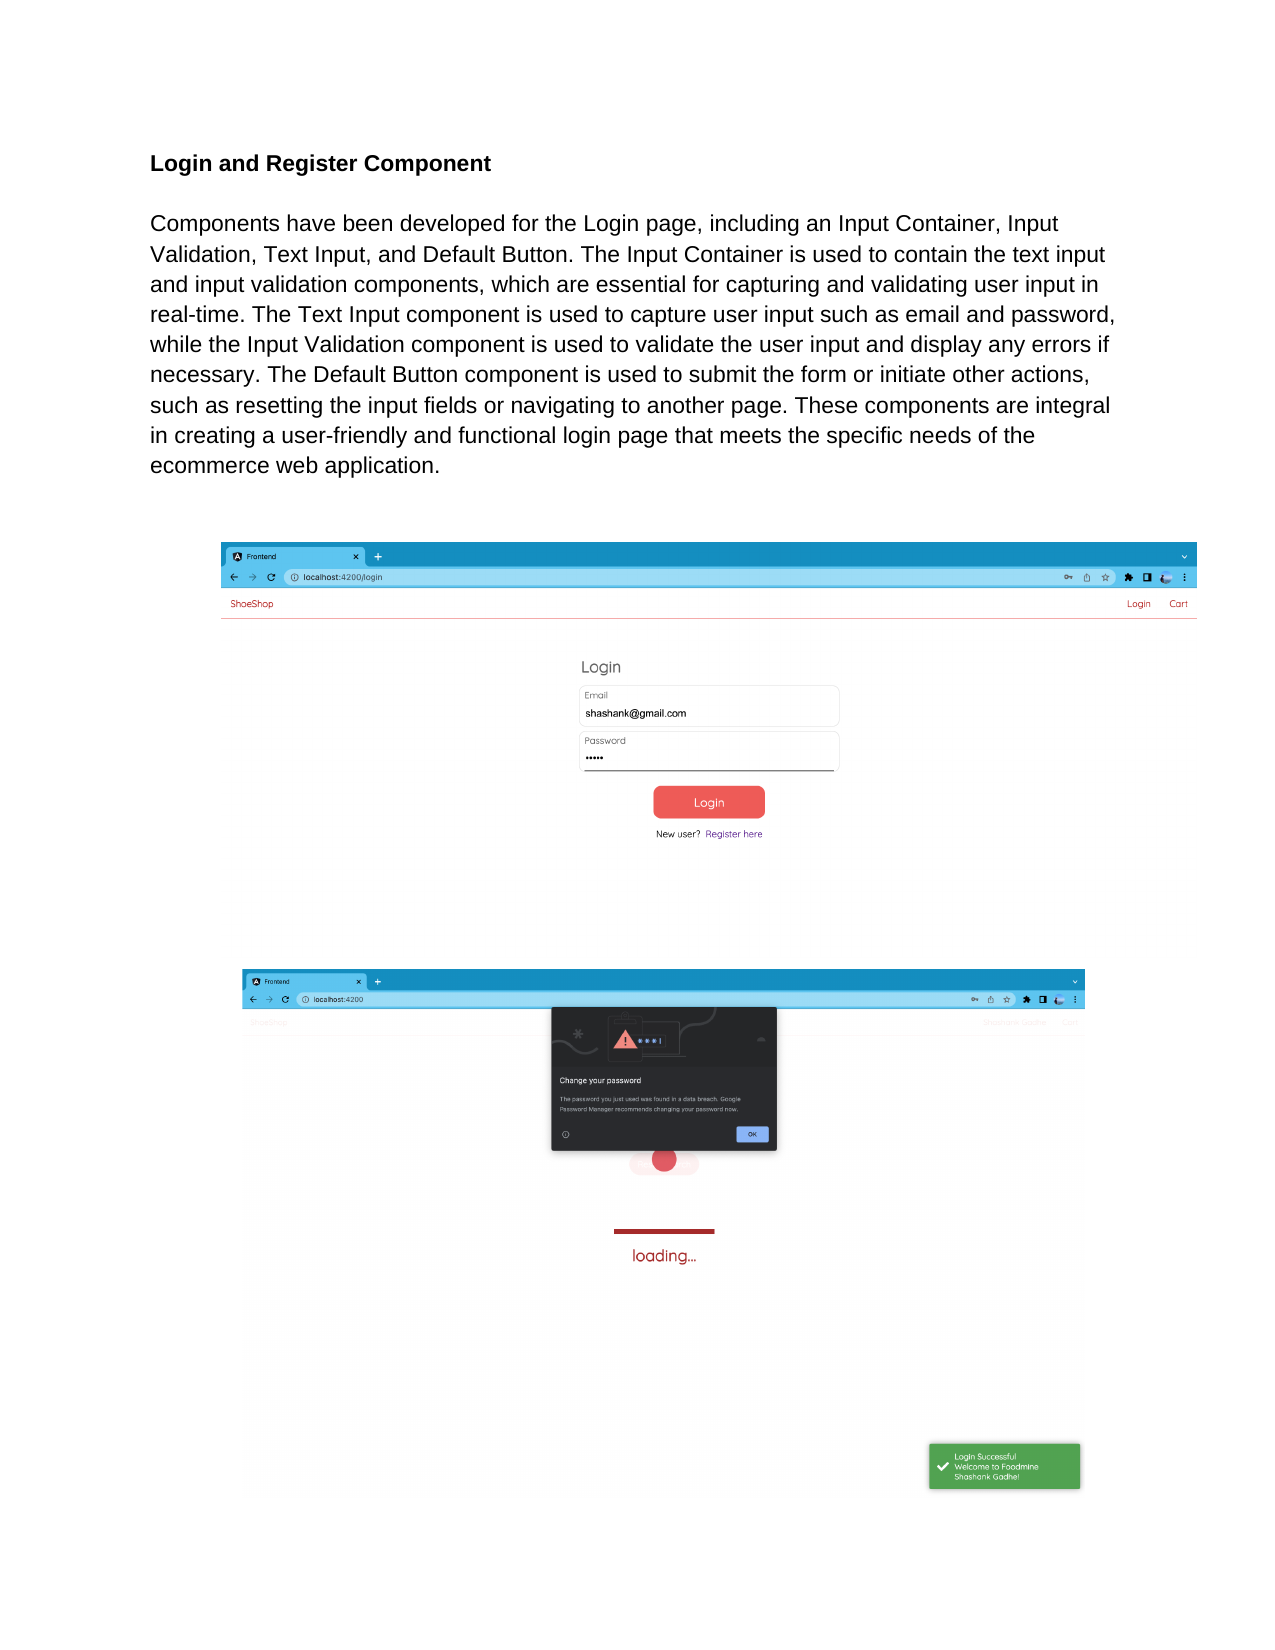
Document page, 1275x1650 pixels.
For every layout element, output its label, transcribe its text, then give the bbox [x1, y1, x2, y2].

text Login and Register Component [150, 150, 1125, 176]
picture [242, 969, 1085, 1498]
text Components have been developed for the Login page, including an Input Container, Input Validation, Text Input, and Default Button. The Input Container is used to contain the text input and input validation components, which are essential for capturing and validating user input in real-time. The Text Input component is used to capture user input such as email and password, while the Input Validation component is used to validate the user input and display any errors if necessary. The Default Button component is used to submit the form or initiate other actions, such as resetting the input fields or navigating to another page. These components are integral in creating a user-friendly and functional login page that meets the specific needs of the ecommerce web application. [150, 210, 1125, 478]
picture [221, 542, 1197, 958]
